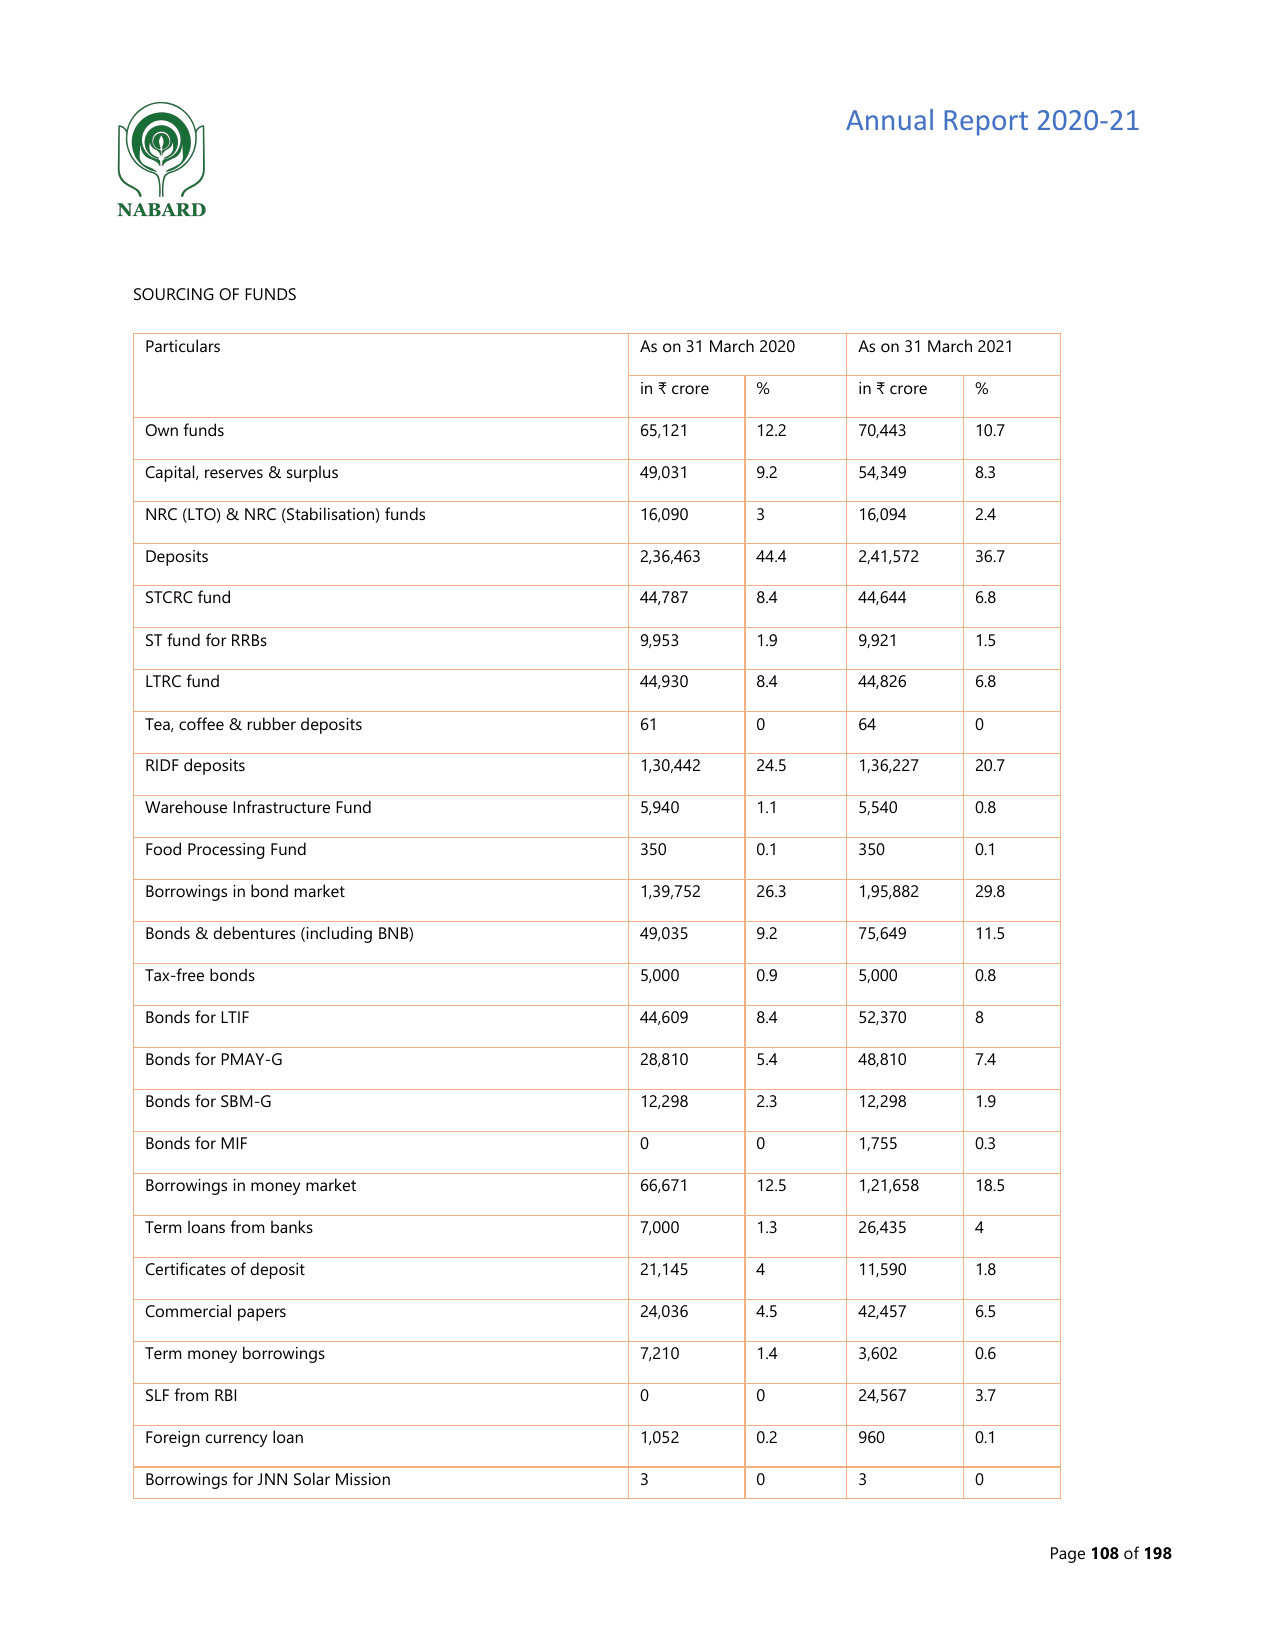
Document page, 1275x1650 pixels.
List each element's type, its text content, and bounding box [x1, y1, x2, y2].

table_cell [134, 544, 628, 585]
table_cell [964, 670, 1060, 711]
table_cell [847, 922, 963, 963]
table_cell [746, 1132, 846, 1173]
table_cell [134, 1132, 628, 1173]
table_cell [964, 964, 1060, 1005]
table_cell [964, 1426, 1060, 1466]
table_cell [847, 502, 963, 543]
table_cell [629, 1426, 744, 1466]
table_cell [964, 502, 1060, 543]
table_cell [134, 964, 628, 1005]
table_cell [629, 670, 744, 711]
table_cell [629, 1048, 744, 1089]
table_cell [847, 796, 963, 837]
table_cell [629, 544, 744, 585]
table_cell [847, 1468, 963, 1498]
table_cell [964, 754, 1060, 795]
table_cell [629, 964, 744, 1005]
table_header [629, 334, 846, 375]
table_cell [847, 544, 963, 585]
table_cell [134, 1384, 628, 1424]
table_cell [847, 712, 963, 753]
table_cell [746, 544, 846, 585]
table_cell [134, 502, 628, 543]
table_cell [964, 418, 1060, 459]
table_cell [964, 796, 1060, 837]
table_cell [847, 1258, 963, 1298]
text SOURCING OF FUNDS [133, 283, 1157, 333]
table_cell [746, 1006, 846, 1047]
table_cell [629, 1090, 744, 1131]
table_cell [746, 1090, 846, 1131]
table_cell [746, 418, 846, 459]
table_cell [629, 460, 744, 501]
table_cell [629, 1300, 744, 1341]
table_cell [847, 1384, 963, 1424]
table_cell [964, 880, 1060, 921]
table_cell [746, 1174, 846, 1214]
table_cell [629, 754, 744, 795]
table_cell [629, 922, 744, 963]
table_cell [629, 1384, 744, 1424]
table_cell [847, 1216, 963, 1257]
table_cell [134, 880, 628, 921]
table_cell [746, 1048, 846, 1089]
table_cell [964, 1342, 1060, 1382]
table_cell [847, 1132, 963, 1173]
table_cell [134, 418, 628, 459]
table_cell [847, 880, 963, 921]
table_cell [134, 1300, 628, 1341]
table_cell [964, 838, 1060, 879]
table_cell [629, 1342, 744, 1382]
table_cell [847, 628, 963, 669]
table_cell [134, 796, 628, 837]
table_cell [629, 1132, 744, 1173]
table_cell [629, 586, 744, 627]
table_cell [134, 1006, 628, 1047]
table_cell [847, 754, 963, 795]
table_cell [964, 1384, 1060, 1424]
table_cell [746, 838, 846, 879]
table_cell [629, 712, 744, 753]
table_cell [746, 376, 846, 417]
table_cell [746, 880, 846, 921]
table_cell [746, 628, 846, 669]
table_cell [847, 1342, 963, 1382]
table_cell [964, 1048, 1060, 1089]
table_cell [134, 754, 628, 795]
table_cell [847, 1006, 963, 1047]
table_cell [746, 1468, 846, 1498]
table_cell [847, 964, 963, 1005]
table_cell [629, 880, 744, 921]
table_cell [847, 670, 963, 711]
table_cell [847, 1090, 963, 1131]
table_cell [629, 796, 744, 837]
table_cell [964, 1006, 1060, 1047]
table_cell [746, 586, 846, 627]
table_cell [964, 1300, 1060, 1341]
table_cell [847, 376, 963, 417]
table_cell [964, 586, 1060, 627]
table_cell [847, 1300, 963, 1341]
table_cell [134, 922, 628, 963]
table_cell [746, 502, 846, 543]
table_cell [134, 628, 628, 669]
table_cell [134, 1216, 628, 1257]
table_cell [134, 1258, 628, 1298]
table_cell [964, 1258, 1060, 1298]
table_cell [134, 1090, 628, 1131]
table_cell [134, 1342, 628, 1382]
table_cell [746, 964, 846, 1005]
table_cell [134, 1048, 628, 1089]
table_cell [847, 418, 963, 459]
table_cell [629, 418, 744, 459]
picture [114, 100, 209, 218]
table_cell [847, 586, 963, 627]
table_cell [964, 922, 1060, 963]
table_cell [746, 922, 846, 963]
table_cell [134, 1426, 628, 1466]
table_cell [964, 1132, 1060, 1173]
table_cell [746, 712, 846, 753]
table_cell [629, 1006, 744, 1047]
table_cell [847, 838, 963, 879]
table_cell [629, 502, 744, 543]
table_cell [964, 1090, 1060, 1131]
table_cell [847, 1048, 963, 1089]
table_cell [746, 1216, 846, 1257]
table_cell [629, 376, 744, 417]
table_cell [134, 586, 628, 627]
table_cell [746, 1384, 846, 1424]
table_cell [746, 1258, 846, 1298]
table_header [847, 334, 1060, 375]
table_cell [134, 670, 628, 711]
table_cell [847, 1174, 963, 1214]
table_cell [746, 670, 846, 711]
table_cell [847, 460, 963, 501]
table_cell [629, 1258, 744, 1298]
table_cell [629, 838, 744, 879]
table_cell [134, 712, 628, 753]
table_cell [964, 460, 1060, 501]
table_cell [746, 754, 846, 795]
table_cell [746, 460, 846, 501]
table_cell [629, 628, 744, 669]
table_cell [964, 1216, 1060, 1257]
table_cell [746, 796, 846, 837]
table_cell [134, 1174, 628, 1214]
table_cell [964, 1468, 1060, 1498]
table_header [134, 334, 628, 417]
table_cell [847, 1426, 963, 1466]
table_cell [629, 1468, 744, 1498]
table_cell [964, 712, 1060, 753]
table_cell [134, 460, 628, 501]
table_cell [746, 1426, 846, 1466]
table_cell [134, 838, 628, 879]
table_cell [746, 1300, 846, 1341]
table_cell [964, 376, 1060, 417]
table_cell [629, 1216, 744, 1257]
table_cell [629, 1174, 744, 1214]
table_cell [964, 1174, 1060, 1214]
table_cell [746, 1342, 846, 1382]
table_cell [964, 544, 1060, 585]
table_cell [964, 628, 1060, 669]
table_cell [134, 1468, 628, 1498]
